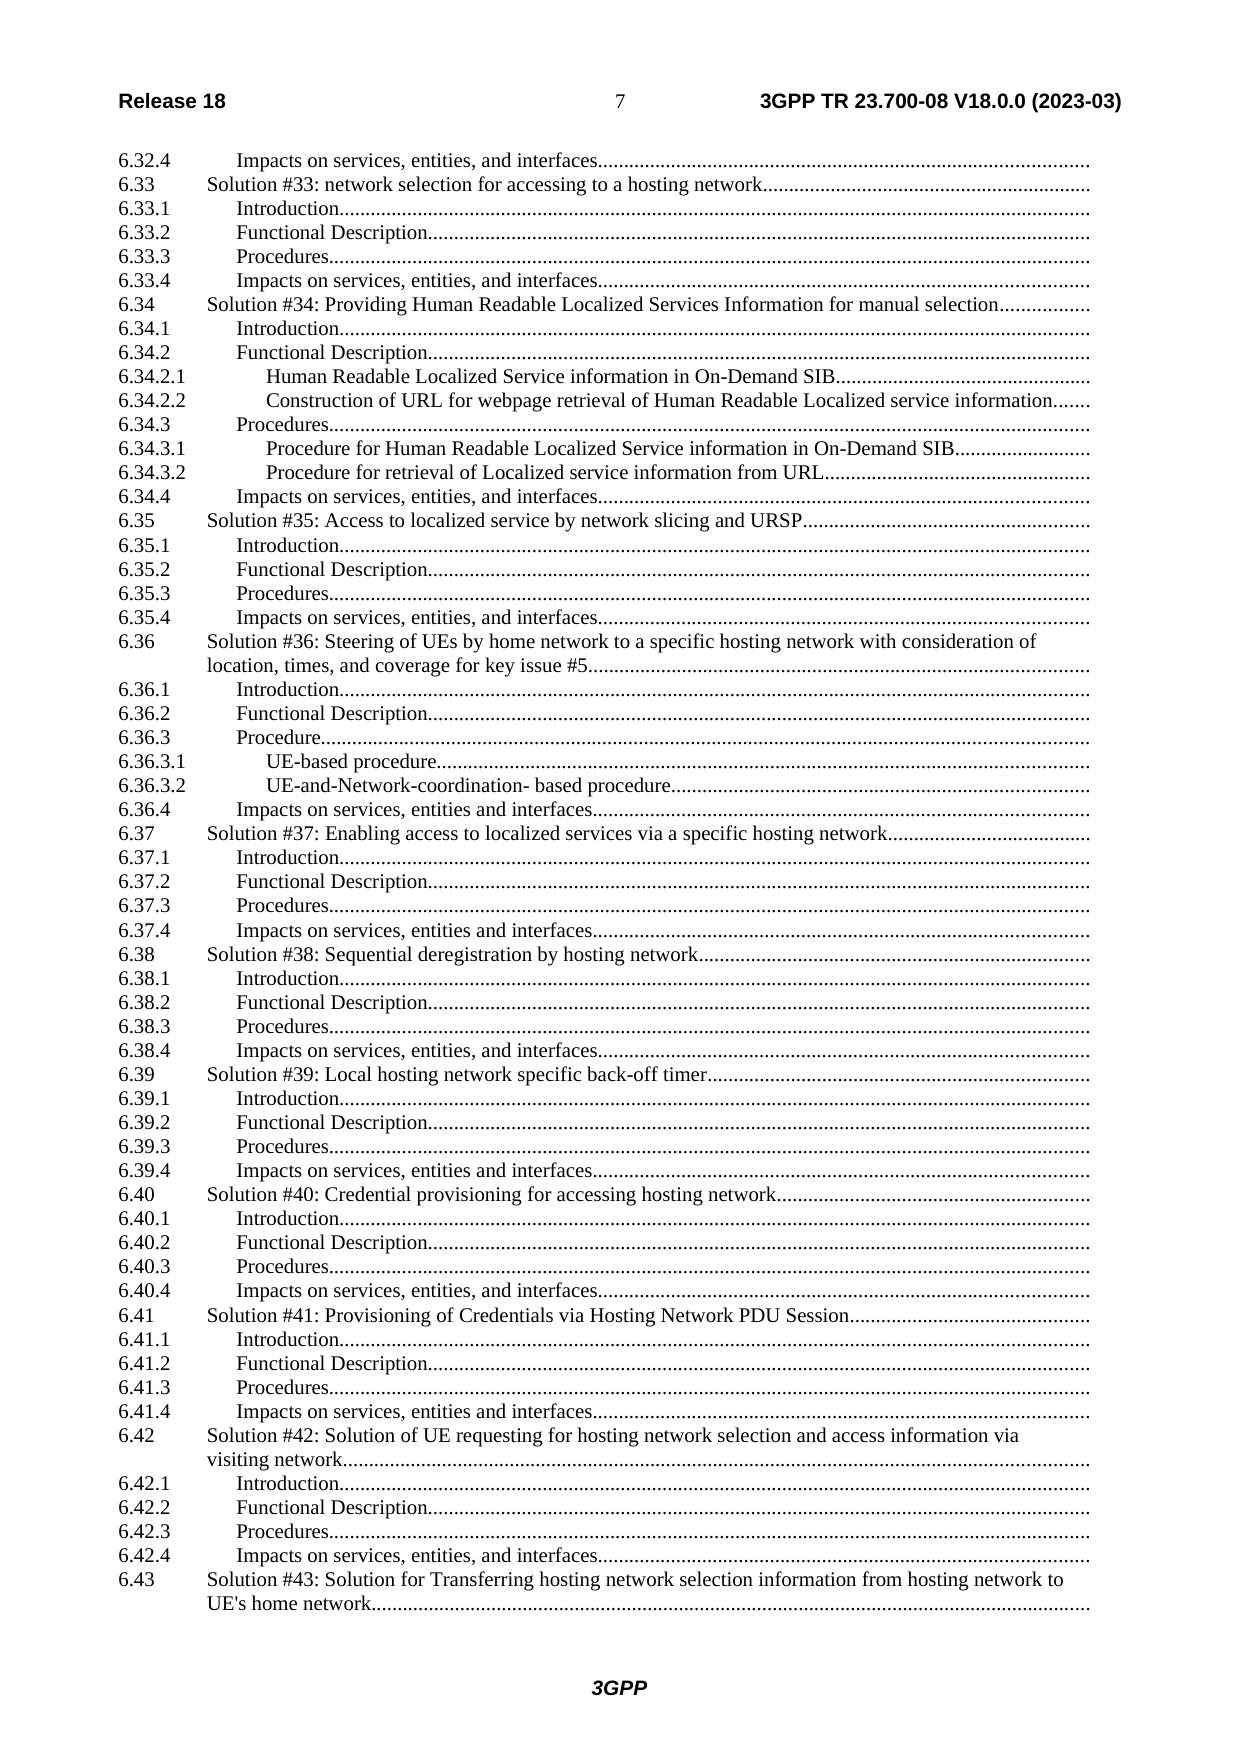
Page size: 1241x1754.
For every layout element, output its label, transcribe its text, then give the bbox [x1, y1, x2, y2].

text 6.38 Solution #38: Sequential deregistration by hosting network 126 [118, 942, 1078, 966]
text 6.33.1 Introduction 116 [118, 196, 1078, 220]
text 6.39.3 Procedures 129 [118, 1134, 1078, 1158]
text 6.38.1 Introduction 126 [118, 966, 1078, 990]
text 6.35.4 Impacts on services, entities, and interfaces 122 [118, 605, 1078, 629]
text 6.38.4 Impacts on services, entities, and interfaces 128 [118, 1038, 1078, 1062]
text 6.41.3 Procedures 134 [118, 1375, 1078, 1399]
text 6.34.2 Functional Description 118 [118, 340, 1078, 364]
text 6.42 Solution #42: Solution of UE requesting for hosting network selection and access information via visiting network 135 [118, 1423, 1078, 1471]
text 6.39.4 Impacts on services, entities and interfaces 130 [118, 1158, 1078, 1182]
text 6.34.2.2 Construction of URL for webpage retrieval of Human Readable Localized service information. 118 [118, 388, 1078, 412]
text 6.36.3.1 UE-based procedure 123 [118, 749, 1078, 773]
text 6.37 Solution #37: Enabling access to localized services via a specific hosting network 125 [118, 821, 1078, 845]
text 6.43 Solution #43: Solution for Transferring hosting network selection information from hosting network to UE's home network 137 [118, 1567, 1078, 1615]
text 6.35 Solution #35: Access to localized service by network slicing and URSP 120 [118, 508, 1078, 532]
text 6.36.3 Procedure 123 [118, 725, 1078, 749]
text 6.40.2 Functional Description 130 [118, 1230, 1078, 1254]
text 6.34.3.1 Procedure for Human Readable Localized Service information in On-Demand SIB 119 [118, 436, 1078, 460]
text 6.39.1 Introduction 128 [118, 1086, 1078, 1110]
text 6.38.2 Functional Description 126 [118, 990, 1078, 1014]
text 6.36.2 Functional Description 123 [118, 701, 1078, 725]
text 6.34.4 Impacts on services, entities, and interfaces 120 [118, 484, 1078, 508]
text 6.33 Solution #33: network selection for accessing to a hosting network 116 [118, 172, 1078, 196]
text 6.42.1 Introduction 135 [118, 1471, 1078, 1495]
text 6.33.2 Functional Description 117 [118, 220, 1078, 244]
text 6.35.1 Introduction 120 [118, 532, 1078, 557]
text 6.35.2 Functional Description 121 [118, 557, 1078, 581]
text 6.37.1 Introduction 125 [118, 845, 1078, 869]
text 6.35.3 Procedures 121 [118, 581, 1078, 605]
text 6.42.2 Functional Description 135 [118, 1495, 1078, 1519]
text 6.42.4 Impacts on services, entities, and interfaces 137 [118, 1543, 1078, 1567]
text 6.40.3 Procedures 131 [118, 1254, 1078, 1278]
text 6.34.3.2 Procedure for retrieval of Localized service information from URL 120 [118, 460, 1078, 484]
text 6.39 Solution #39: Local hosting network specific back-off timer 128 [118, 1062, 1078, 1086]
text 6.34.3 Procedures 119 [118, 412, 1078, 436]
text 6.40 Solution #40: Credential provisioning for accessing hosting network 130 [118, 1182, 1078, 1206]
text 6.34.2.1 Human Readable Localized Service information in On-Demand SIB 118 [118, 364, 1078, 388]
text 6.36.4 Impacts on services, entities and interfaces 124 [118, 797, 1078, 821]
text 6.37.4 Impacts on services, entities and interfaces 126 [118, 917, 1078, 942]
text 6.36.1 Introduction 122 [118, 677, 1078, 701]
text 6.41.2 Functional Description 133 [118, 1351, 1078, 1375]
text 6.32.4 Impacts on services, entities, and interfaces 116 [118, 147, 1078, 172]
text 6.41 Solution #41: Provisioning of Credentials via Hosting Network PDU Session 133 [118, 1302, 1078, 1327]
text 6.38.3 Procedures 127 [118, 1014, 1078, 1038]
text 6.42.3 Procedures 136 [118, 1519, 1078, 1543]
text 6.39.2 Functional Description 129 [118, 1110, 1078, 1134]
text 6.41.4 Impacts on services, entities and interfaces 135 [118, 1399, 1078, 1423]
text 6.37.2 Functional Description 125 [118, 869, 1078, 893]
text 6.37.3 Procedures 126 [118, 893, 1078, 917]
text 6.33.4 Impacts on services, entities, and interfaces 117 [118, 268, 1078, 292]
text 6.36 Solution #36: Steering of UEs by home network to a specific hosting network with consideration of location, times, and coverage for key issue #5 122 [118, 629, 1078, 677]
text 6.33.3 Procedures 117 [118, 244, 1078, 268]
text 6.41.1 Introduction 133 [118, 1327, 1078, 1351]
text 6.40.4 Impacts on services, entities, and interfaces 132 [118, 1278, 1078, 1302]
text 6.40.1 Introduction 130 [118, 1206, 1078, 1230]
text 6.34.1 Introduction 117 [118, 316, 1078, 340]
text 6.36.3.2 UE-and-Network-coordination- based procedure 124 [118, 773, 1078, 797]
text 6.34 Solution #34: Providing Human Readable Localized Services Information for manual selection 117 [118, 292, 1078, 316]
